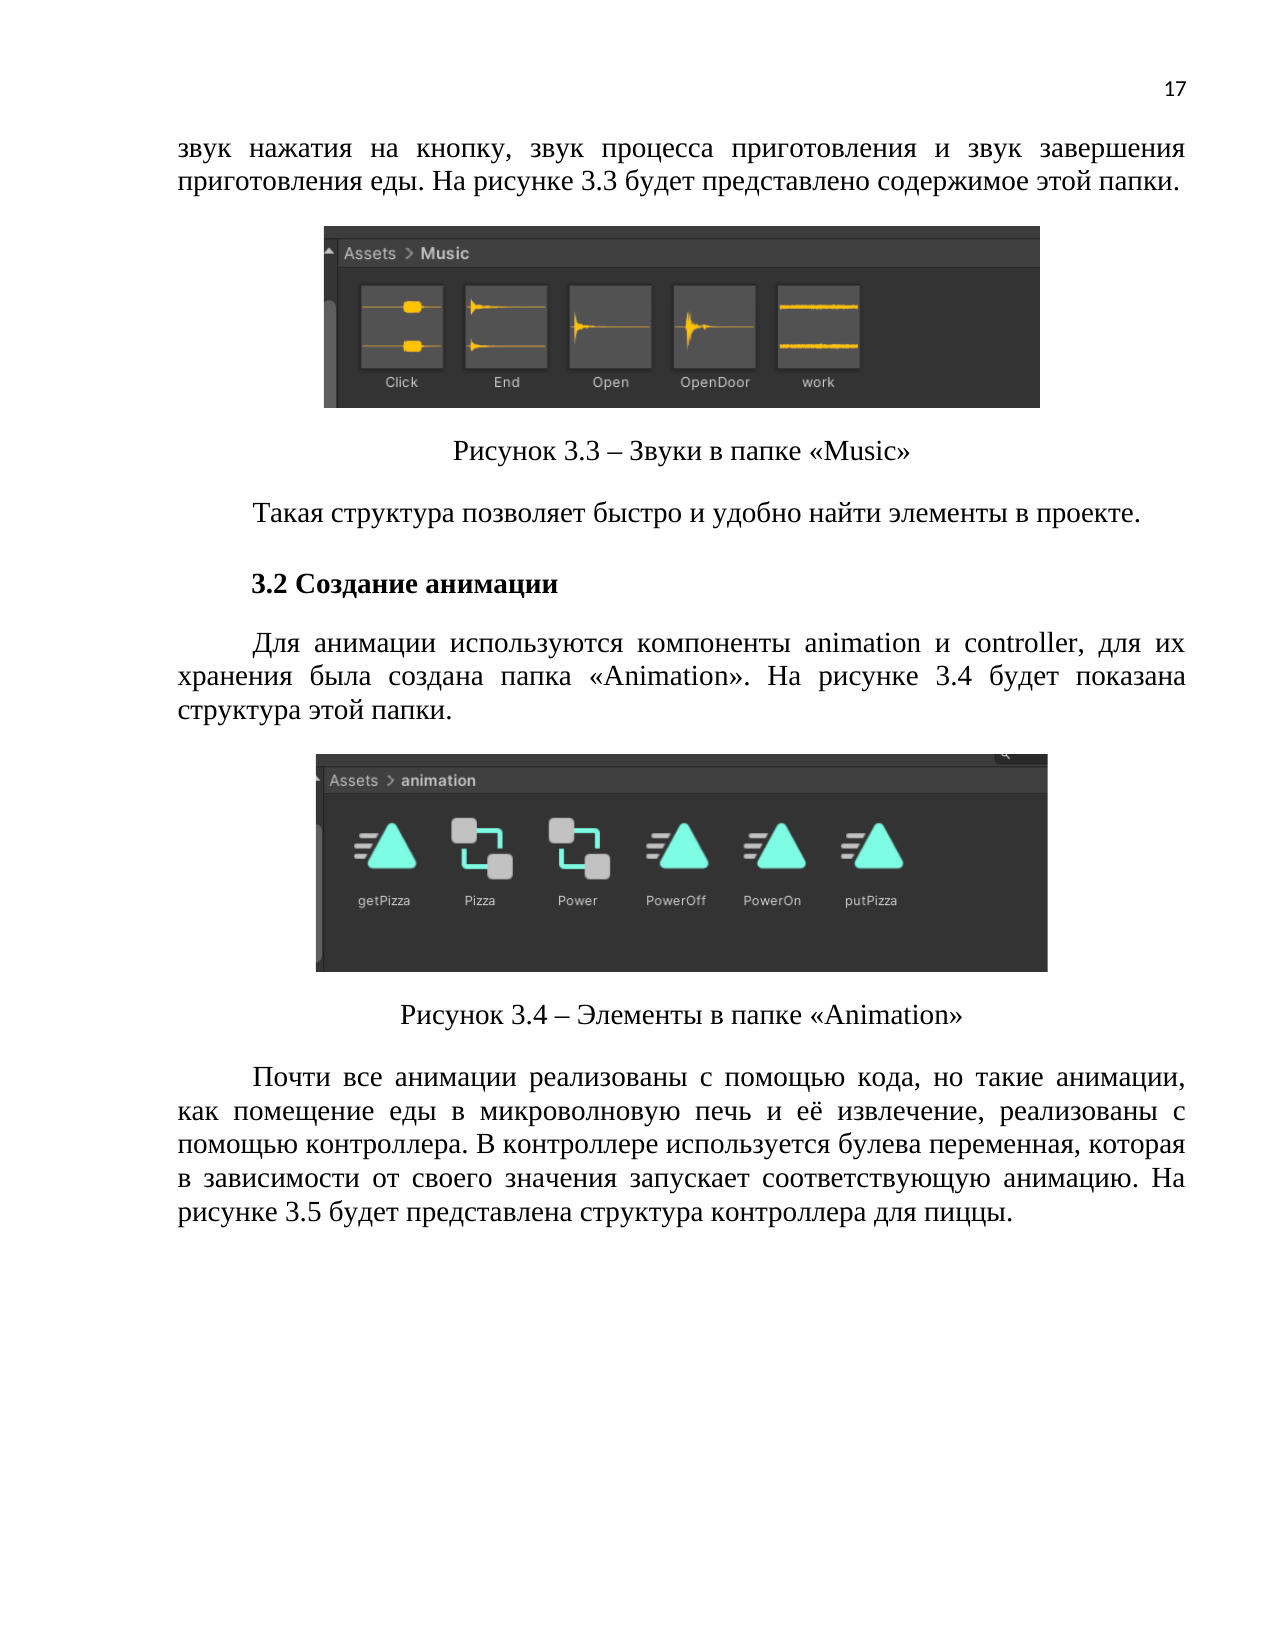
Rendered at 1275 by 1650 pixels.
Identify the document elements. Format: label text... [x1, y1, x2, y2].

subtitle 3.2 Создание анимации [177, 566, 1186, 600]
picture [315, 754, 1048, 972]
picture [323, 226, 1040, 408]
text Рисунок 3.3 – Звуки в папке «Music» [177, 433, 1186, 466]
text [177, 130, 1186, 197]
text Такая структура позволяет быстро и удобно найти элементы в проекте. [177, 495, 1186, 529]
text Почти все анимации реализованы с помощью кода, но такие анимации, как помещение еды в микроволновую печь и её извлечение, реализованы с помощью контроллера. В контроллере используется булева переменная, которая в зависимости от своего значения запускает соответствующую анимацию. На рисунке 3.5 будет представлена структура контроллера для пиццы. [177, 1059, 1186, 1227]
text Рисунок 3.4 – Элементы в папке «Animation» [177, 997, 1186, 1030]
text Для анимации используются компоненты animation и controller, для их хранения была создана папка «Animation». На рисунке 3.4 будет показана структура этой папки. [177, 625, 1186, 726]
